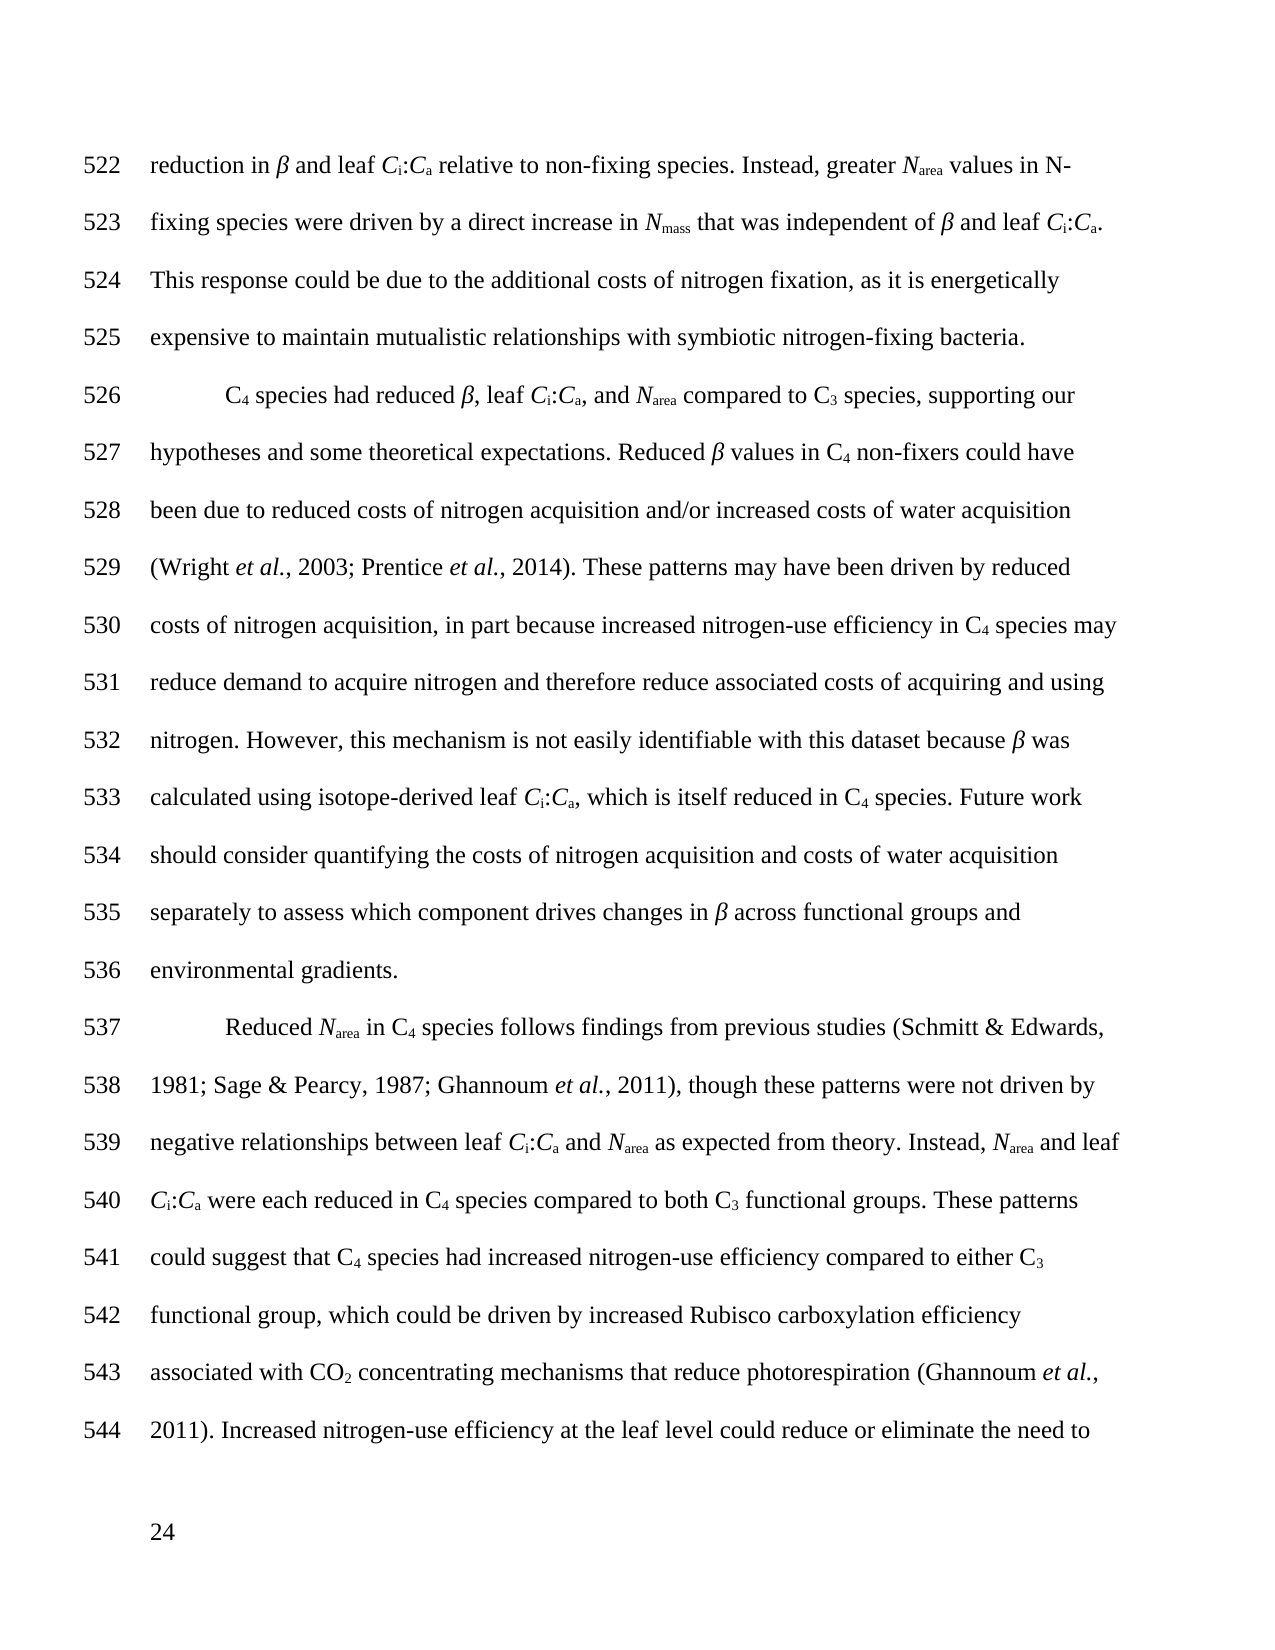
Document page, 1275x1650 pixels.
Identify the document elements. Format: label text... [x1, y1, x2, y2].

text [150, 1012, 1125, 1444]
text C4 species had reduced β, leaf Ci:Ca, and Narea compared to C3 species, supporting our hypotheses and some theoretical expectations. Reduced β values in C4 non-fixers could have been due to reduced costs of nitrogen acquisition and/or increased costs of water acquisition . These patterns may have been driven by reduced costs of nitrogen acquisition, in part because increased nitrogen-use efficiency in C4 species may reduce demand to acquire nitrogen and therefore reduce associated costs of acquiring and using nitrogen. However, this mechanism is not easily identifiable with this dataset because β was calculated using isotope-derived leaf Ci:Ca, which is itself reduced in C4 species. Future work should consider quantifying the costs of nitrogen acquisition and costs of water acquisition separately to assess which component drives changes in β across functional groups and environmental gradients. [150, 380, 1125, 984]
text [150, 150, 1125, 351]
